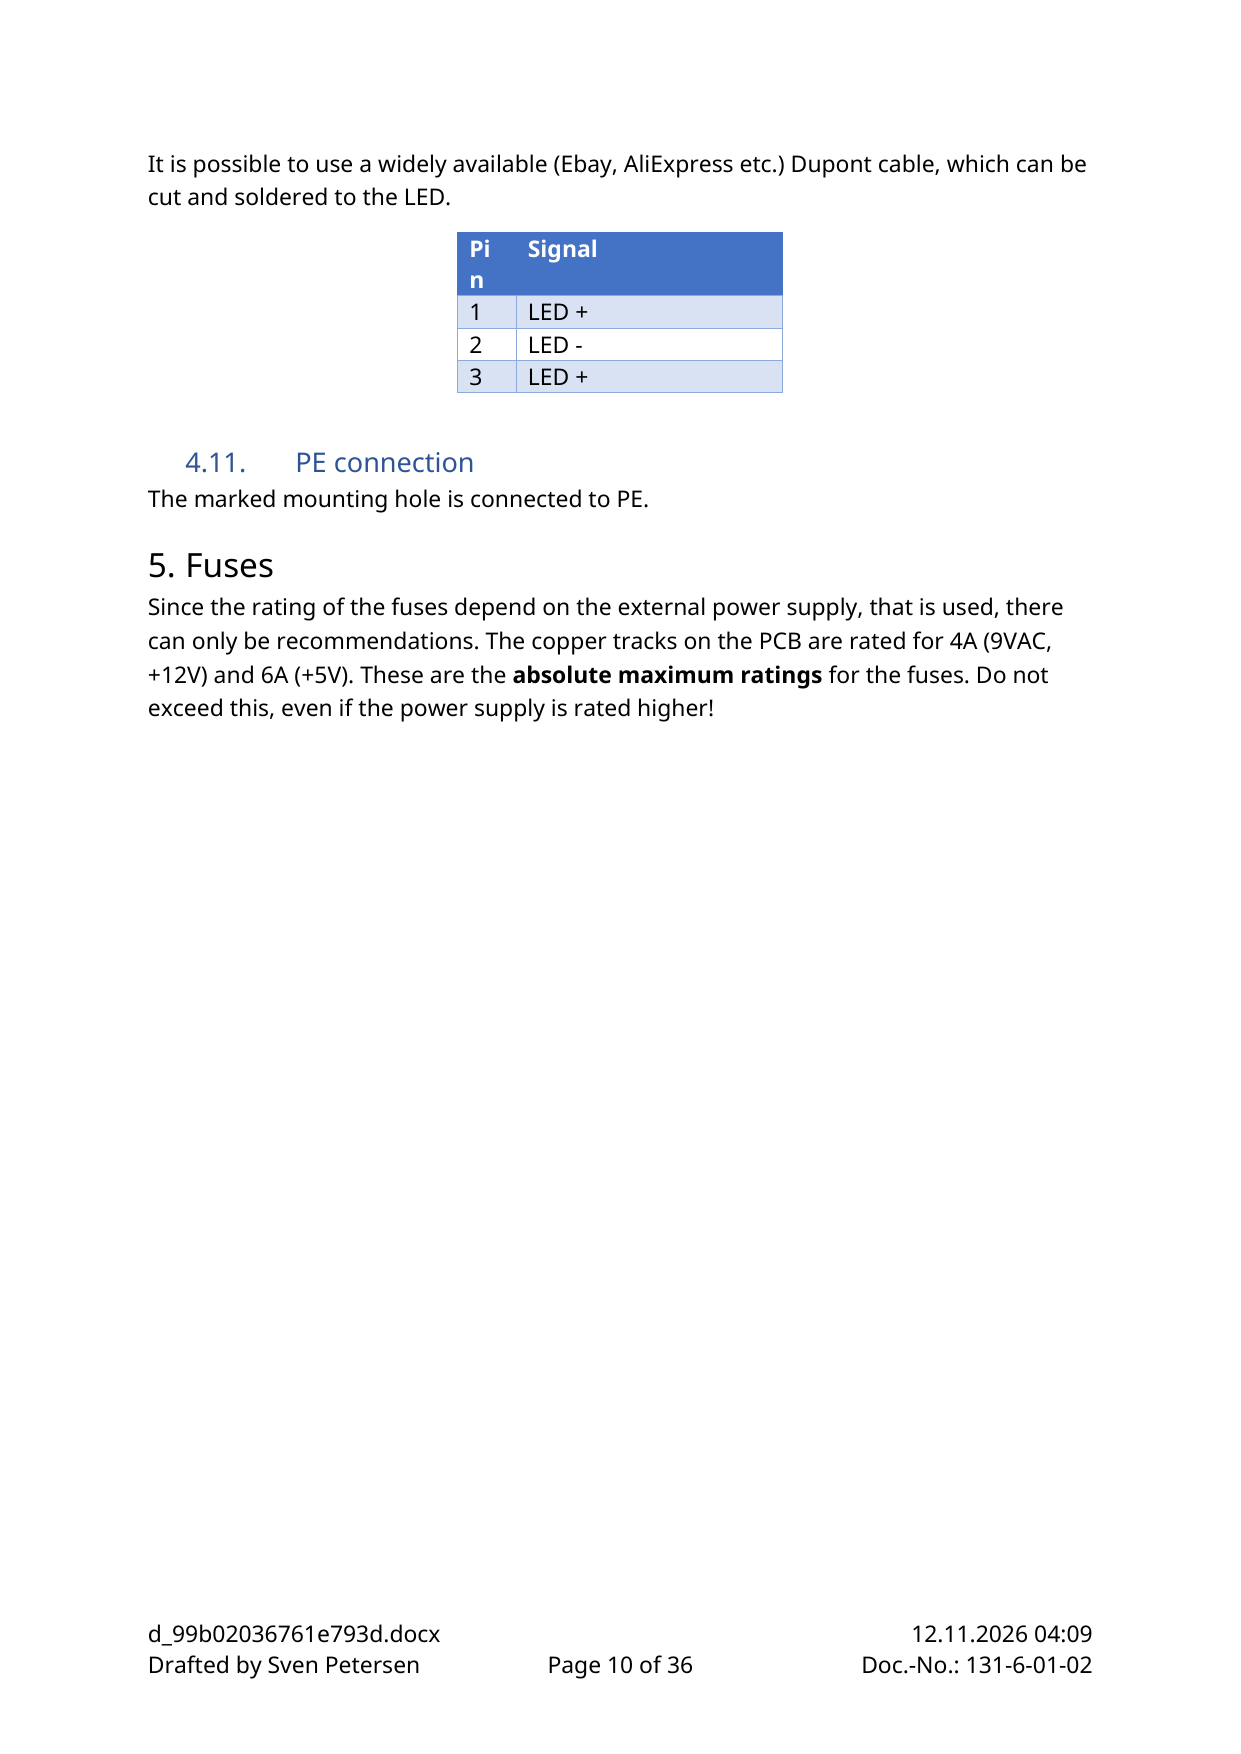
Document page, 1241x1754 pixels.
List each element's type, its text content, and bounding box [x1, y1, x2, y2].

table_cell LED + [517, 361, 782, 392]
text The marked mounting hole is connected to PE. [148, 483, 1093, 515]
text Since the rating of the fuses depend on the external power supply, that is used, there can only be recommendations. The copper tracks on the PCB are rated for 4A (9VAC, +12V) and 6A (+5V). These are the absolute maximum ratings for the fuses. Do not exceed this, even if the power supply is rated higher! [148, 591, 1093, 724]
table_header Signal [517, 233, 782, 295]
table_header Pin [458, 233, 516, 295]
table_cell 1 [458, 296, 516, 328]
table_cell 3 [458, 361, 516, 392]
table_cell 2 [458, 329, 516, 360]
table_cell LED + [517, 296, 782, 328]
table_cell LED - [517, 329, 782, 360]
subtitle Fuses [148, 542, 1093, 588]
text It is possible to use a widely available (Ebay, AliExpress etc.) Dupont cable, which can be cut and soldered to the LED. [148, 148, 1093, 213]
subtitle PE connection [185, 444, 1093, 481]
